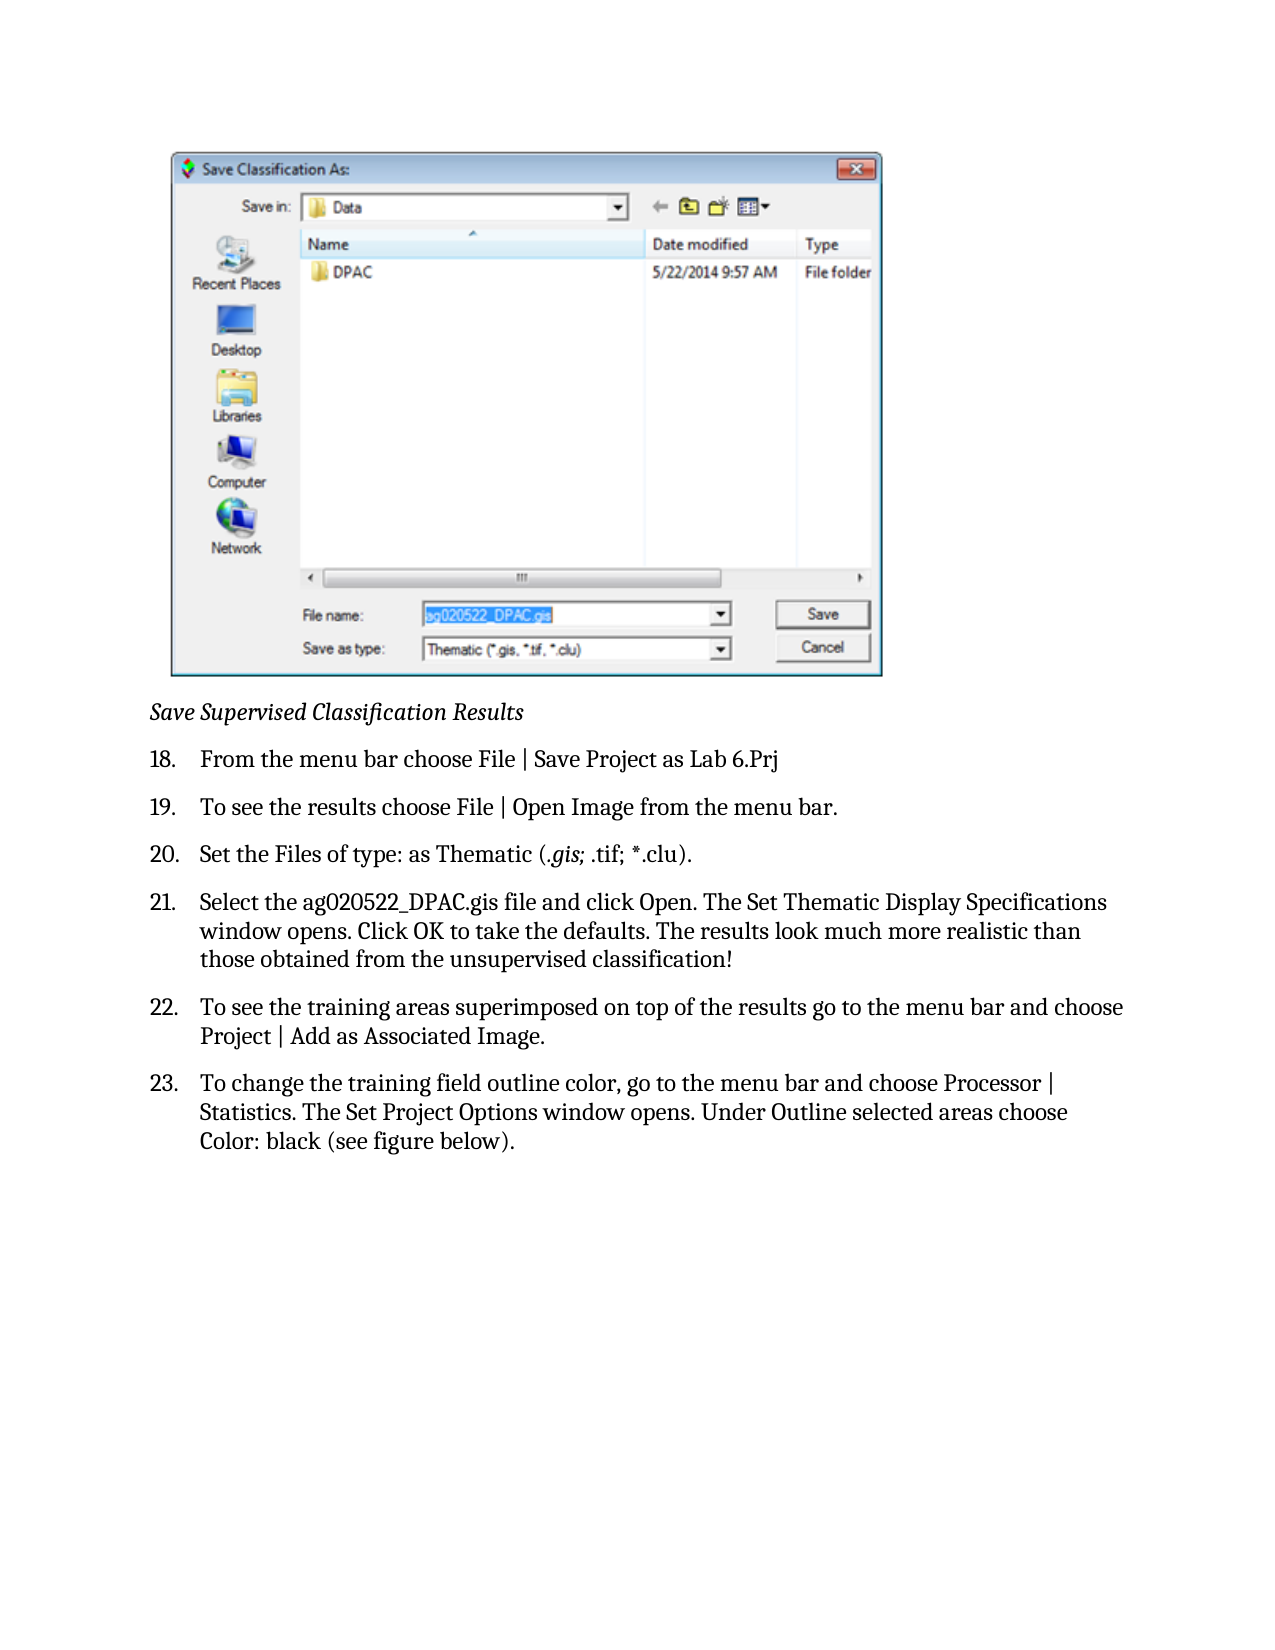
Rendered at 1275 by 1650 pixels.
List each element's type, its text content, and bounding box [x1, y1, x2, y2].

list To see the results choose File | Open Image from the menu bar. [150, 793, 1125, 822]
text Save Supervised Classification Results [150, 698, 1125, 727]
picture [168, 150, 886, 680]
list Select the ag020522_DPAC.gis file and click Open. The Set Thematic Display Specifications window opens. Click OK to take the defaults. The results look much more realistic than those obtained from the unsupervised classification! [150, 888, 1125, 974]
list To change the training field outline color, go to the menu bar and choose Processor | Statistics. The Set Project Options window opens. Under Outline selected areas choose Color: black (see figure below). [150, 1069, 1125, 1155]
list To see the training areas superimposed on top of the results go to the menu bar and choose Project | Add as Associated Image. [150, 993, 1125, 1050]
list Set the Files of type: as Thematic (.gis; .tif; *.clu). [150, 840, 1125, 869]
list From the menu bar choose File | Save Project as Lab 6.Prj [150, 745, 1125, 774]
